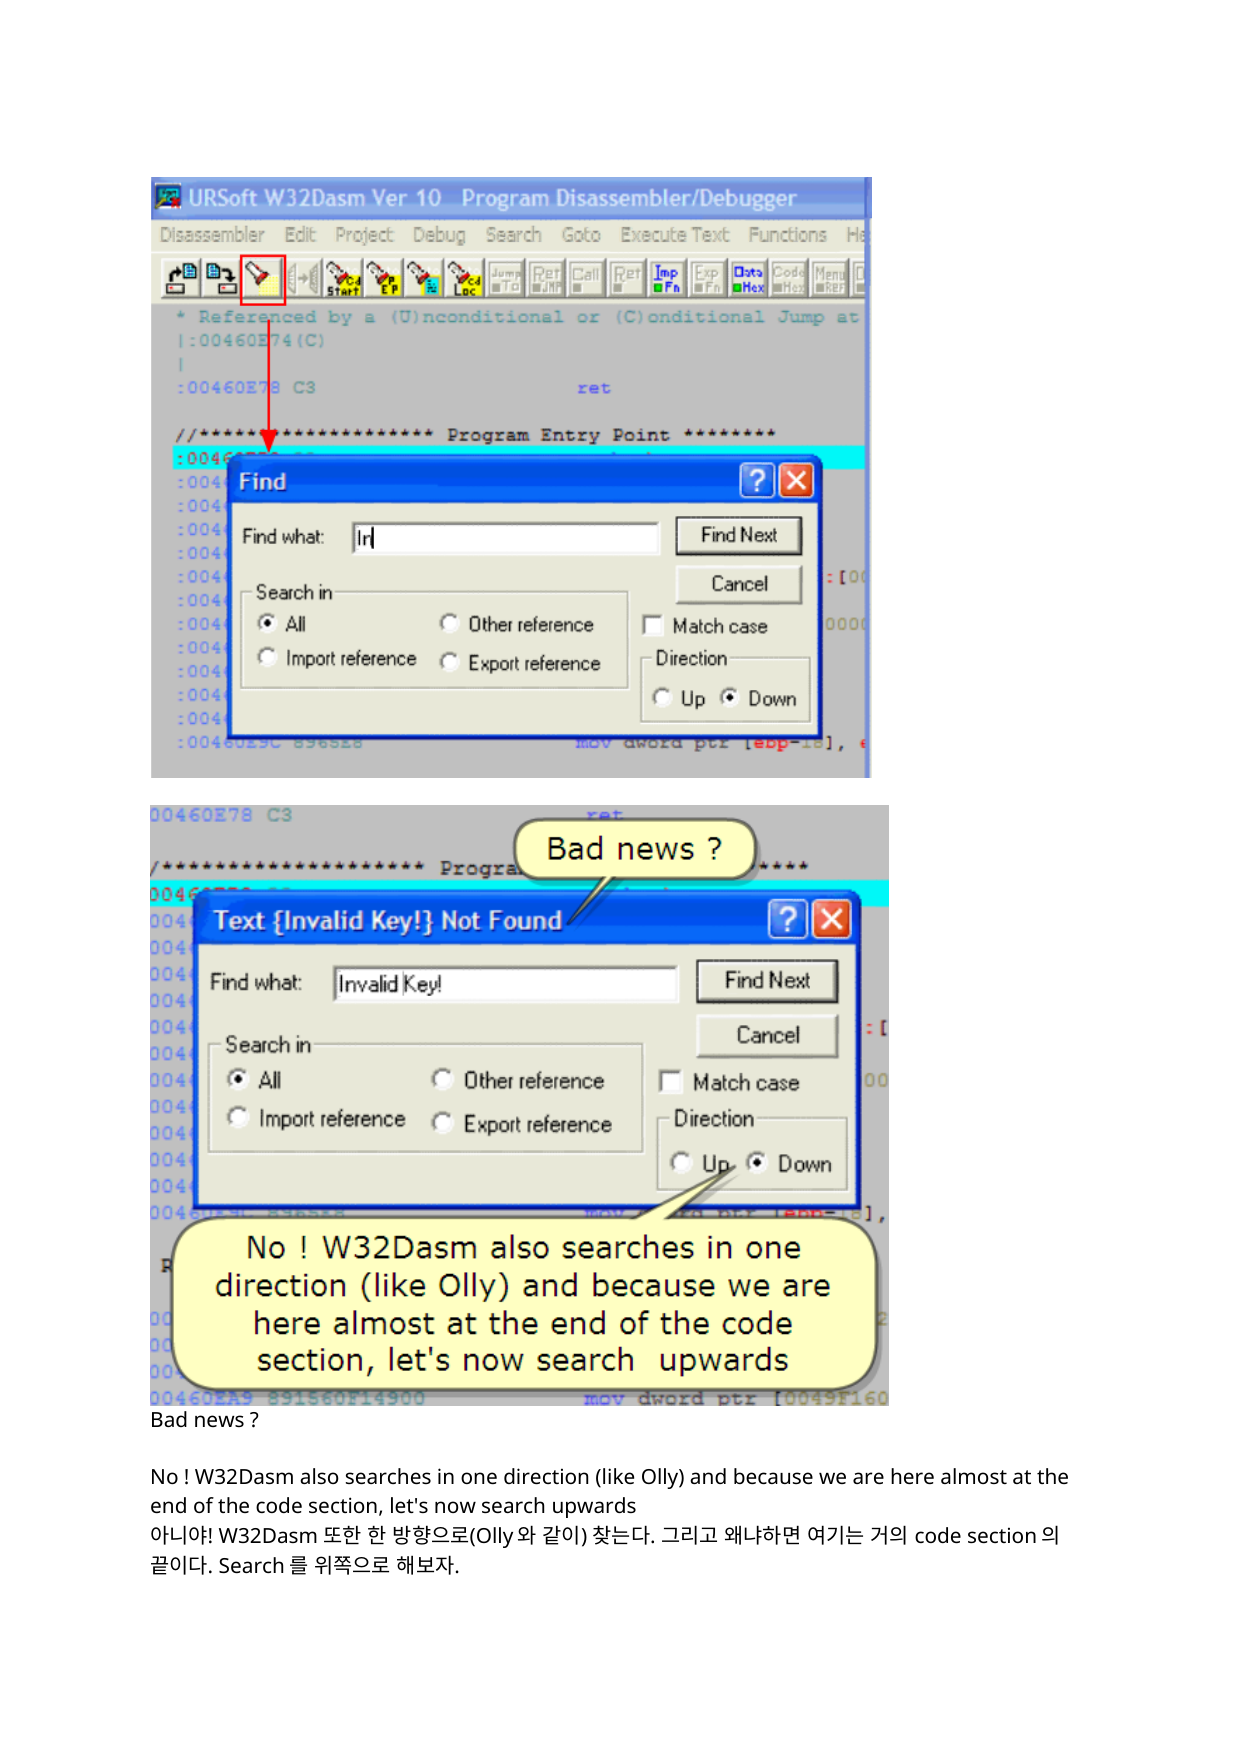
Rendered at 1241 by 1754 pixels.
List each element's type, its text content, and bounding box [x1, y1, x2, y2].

picture [150, 177, 872, 778]
text 아니야! W32Dasm 또한 한 방향으로(Olly와 같이) 찾는다. 그리고 왜냐하면 여기는 거의 code section의 끝이다. Search를 위쪽으로 해보자. [150, 1519, 1090, 1580]
picture [150, 805, 889, 1406]
text Bad news ? [150, 1406, 1090, 1434]
text No ! W32Dasm also searches in one direction (like Olly) and because we are here almost at the end of the code section, let's now search upwards [150, 1462, 1090, 1519]
